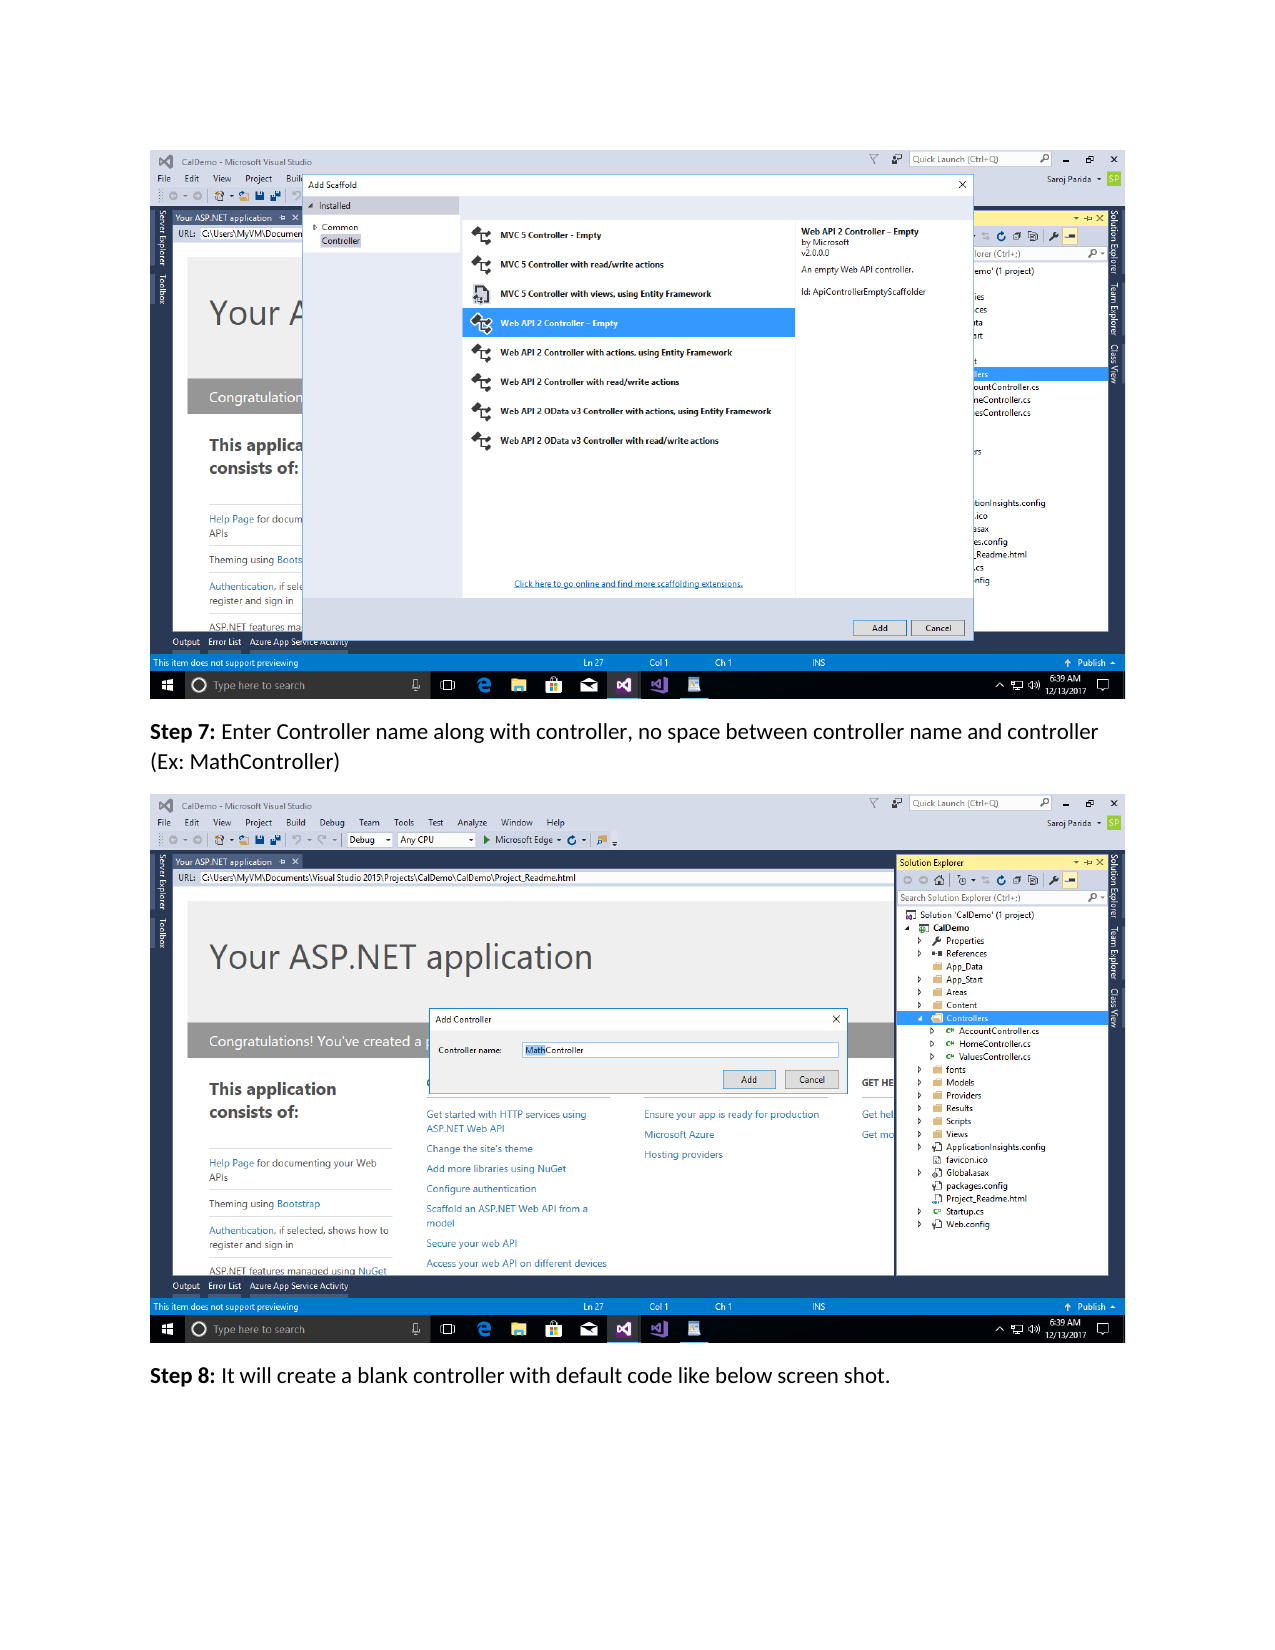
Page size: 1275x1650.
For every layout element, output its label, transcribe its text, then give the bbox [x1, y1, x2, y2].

picture [150, 150, 1125, 699]
text Step 8: It will create a blank controller with default code like below screen shot. [150, 1361, 1125, 1389]
text Step 7: Enter Controller name along with controller, no space between controller name and controller (Ex: MathController) [150, 717, 1125, 775]
picture [150, 794, 1125, 1343]
